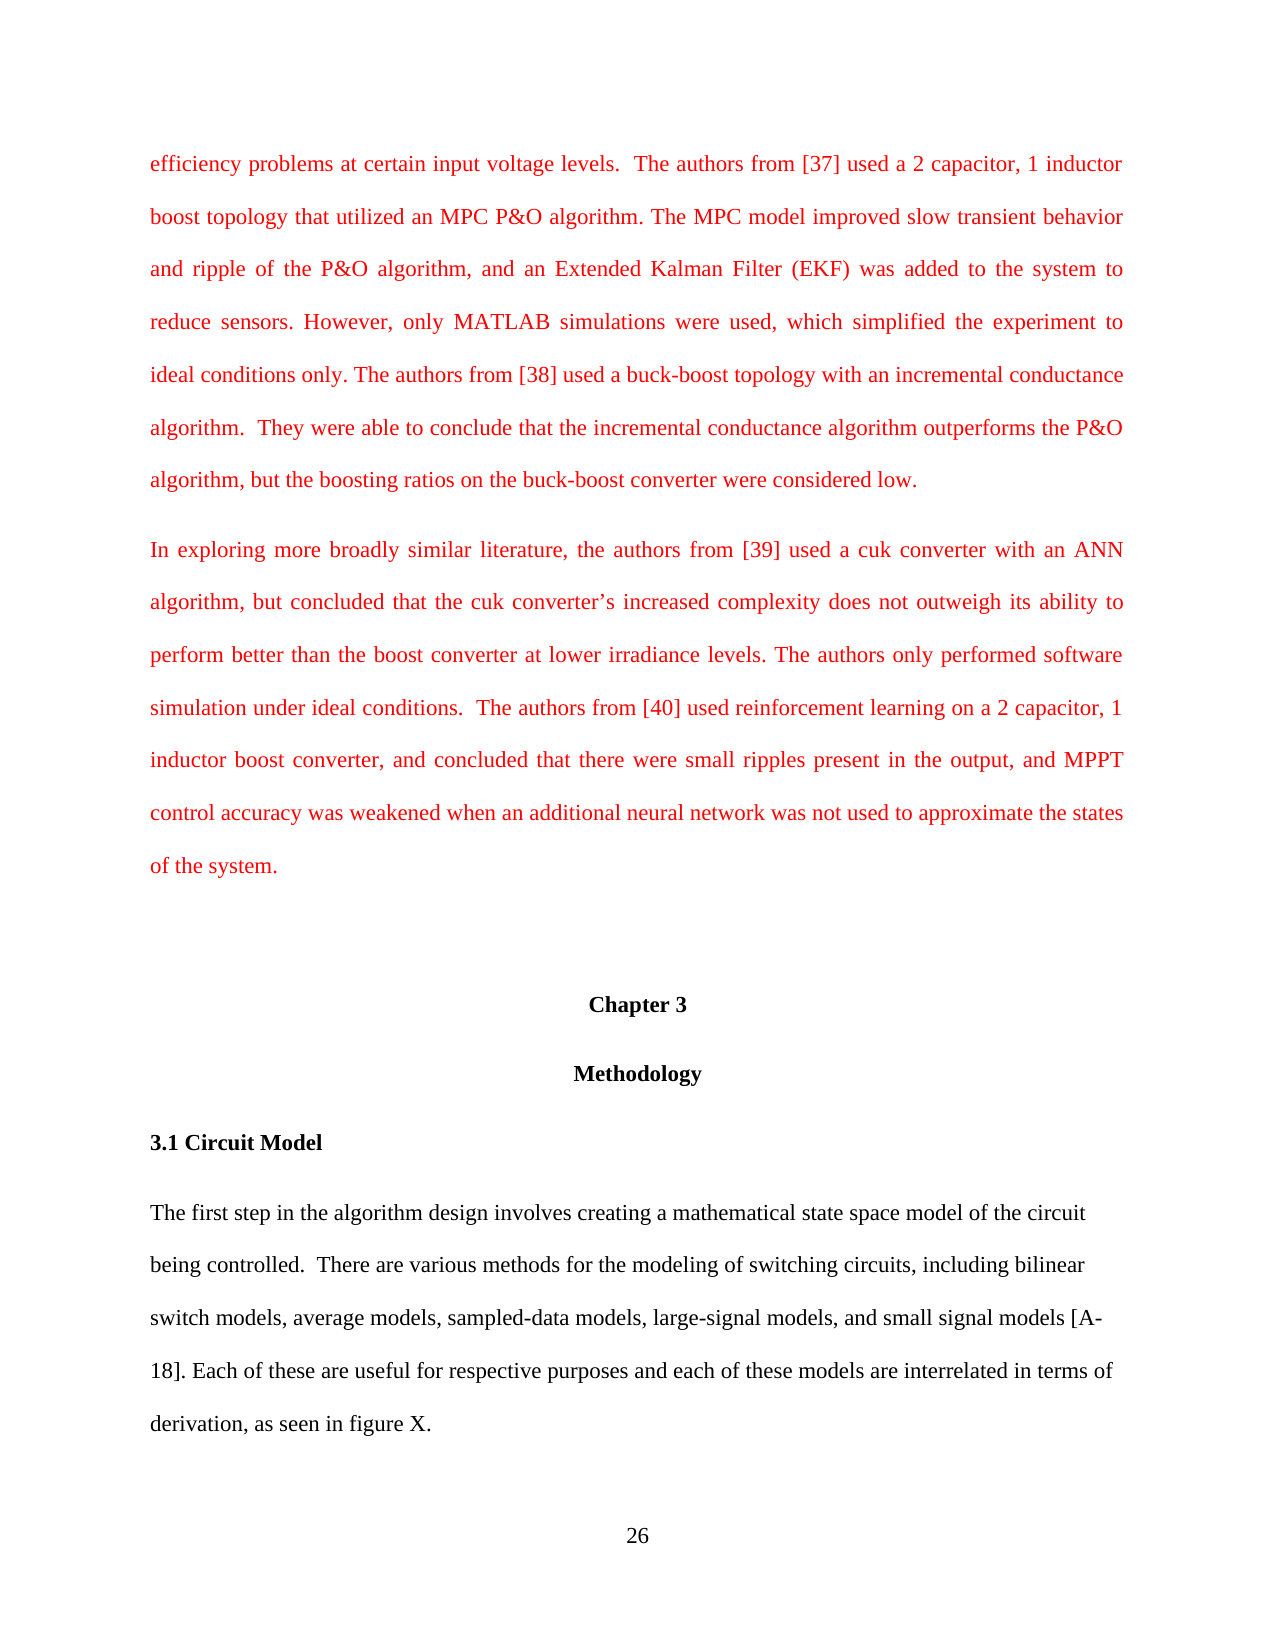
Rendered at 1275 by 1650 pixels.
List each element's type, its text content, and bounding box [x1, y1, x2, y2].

text 3.1 Circuit Model [150, 1129, 1125, 1156]
text In exploring more broadly similar literature, the authors from [39] used a cuk converter with an ANN algorithm, but concluded that the cuk converter’s increased complexity does not outweigh its ability to perform better than the boost converter at lower irradiance levels. The authors only performed software simulation under ideal conditions. The authors from [40] used reinforcement learning on a 2 capacitor, 1 inductor boost converter, and concluded that there were small ripples present in the output, and MPPT control accuracy was weakened when an additional neural network was not used to approximate the states of the system. [150, 536, 1125, 878]
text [150, 150, 1125, 493]
text Chapter 3 [150, 991, 1125, 1017]
text Methodology [150, 1060, 1125, 1086]
text The first step in the algorithm design involves creating a mathematical state space model of the circuit being controlled. There are various methods for the modeling of switching circuits, including bilinear switch models, average models, sampled-data models, large-signal models, and small signal models [A-18]. Each of these are useful for respective purposes and each of these models are interrelated in terms of derivation, as seen in figure X. [150, 1199, 1125, 1436]
